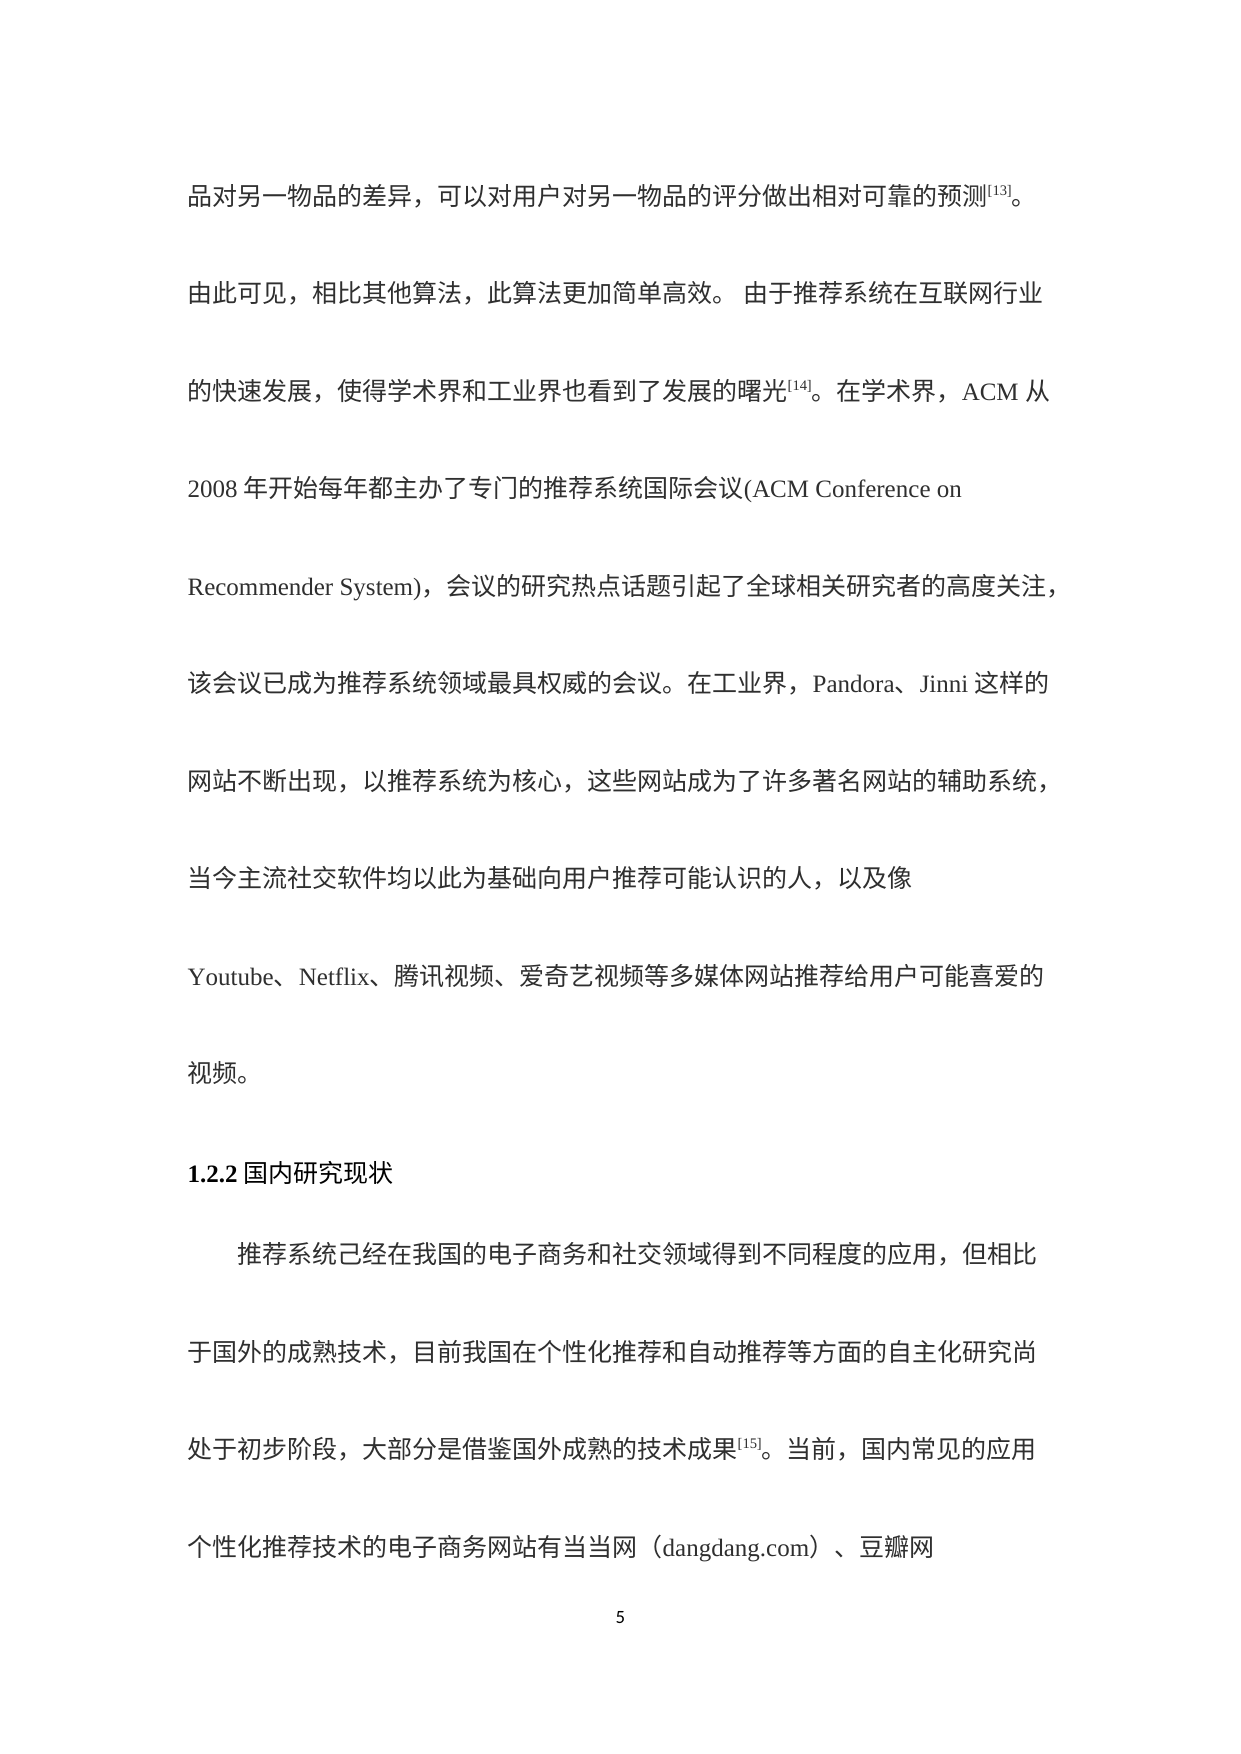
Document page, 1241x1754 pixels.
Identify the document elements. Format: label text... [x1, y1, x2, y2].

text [187, 162, 1053, 1104]
subtitle 1.2.2 国内研究现状 [187, 1139, 1053, 1204]
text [187, 1220, 1053, 1578]
